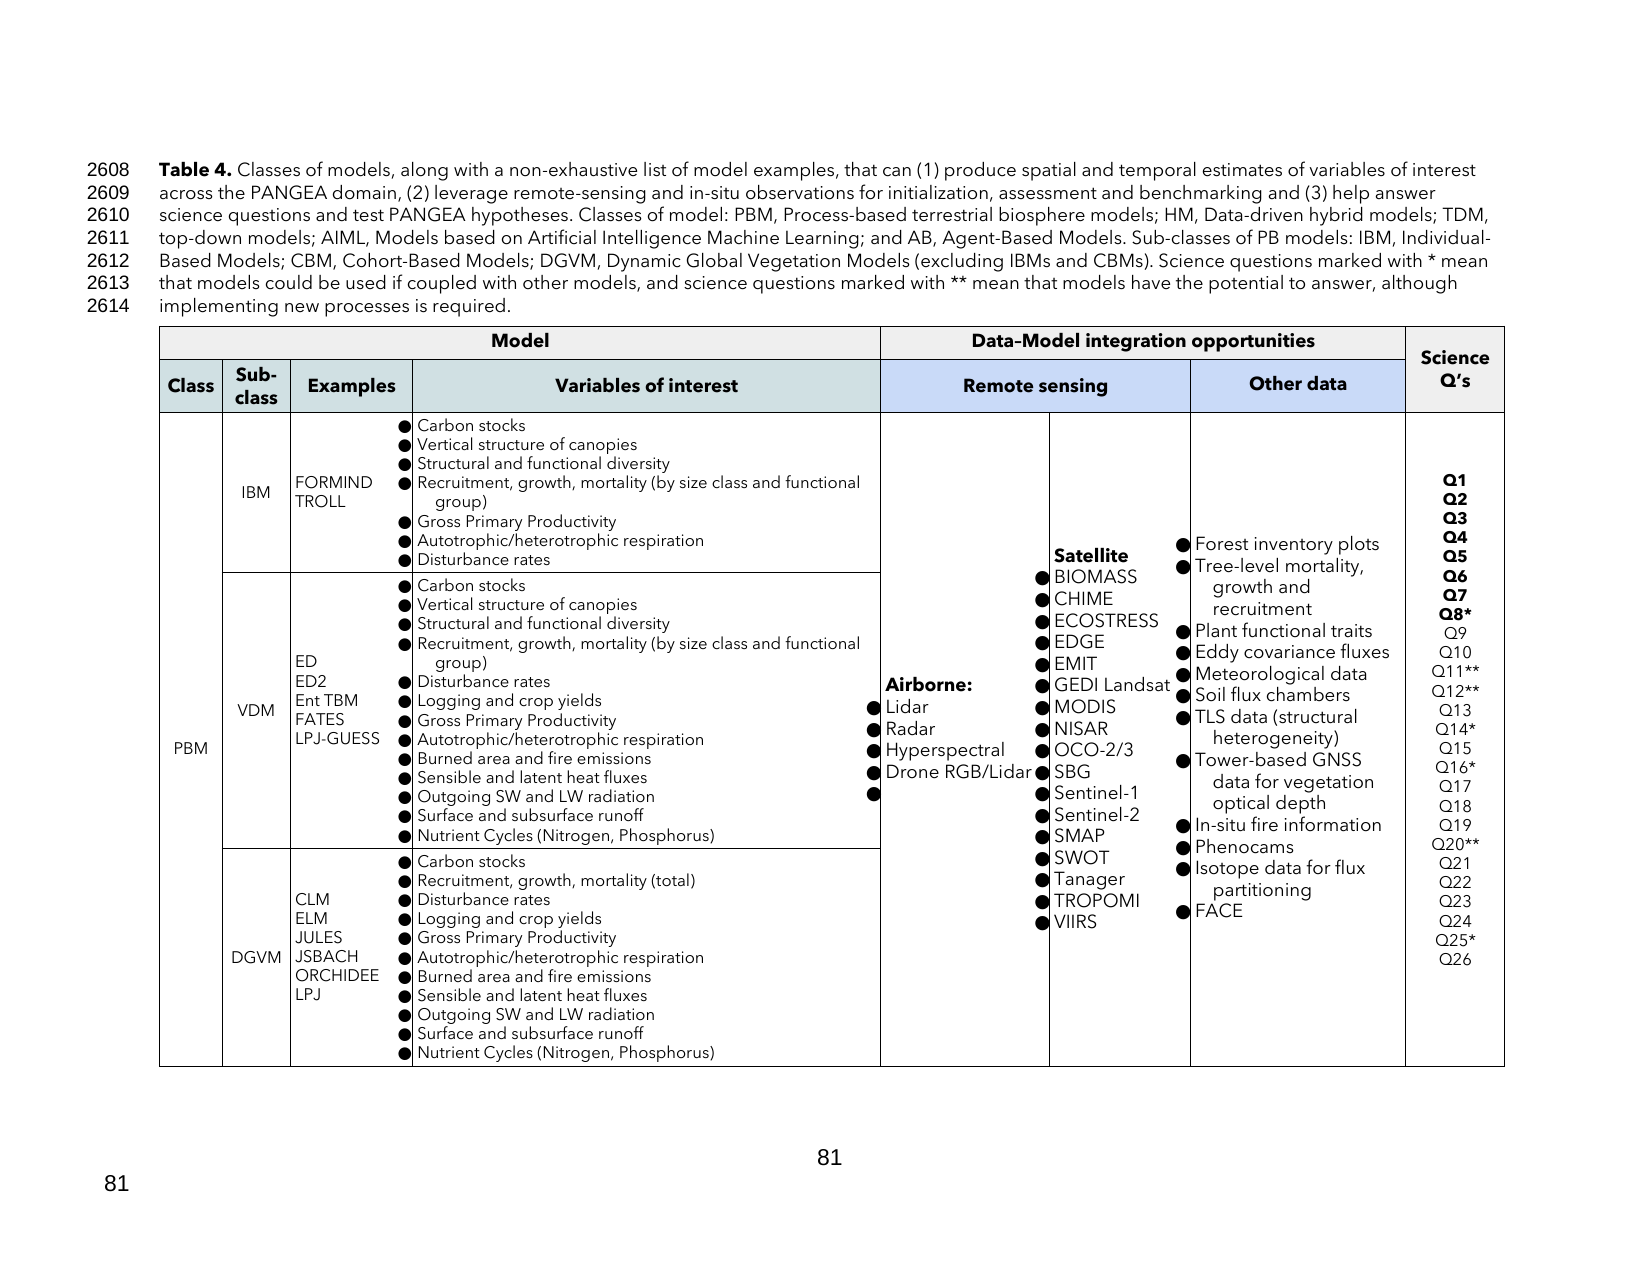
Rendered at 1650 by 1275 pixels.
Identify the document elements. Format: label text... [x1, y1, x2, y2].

table_cell IBM [223, 413, 290, 572]
table_cell PBM [160, 413, 222, 1066]
table_cell Carbon stocks Vertical structure of canopies Structural and functional diversity Recruitment, growth, mortality (by size class and functional group) Disturbance rates Logging and crop yields Gross Primary Productivity Autotrophic/heterotrophic respiration Burned area and fire emissions Sensible and latent heat fluxes Outgoing SW and LW radiation Surface and subsurface runoff Nutrient Cycles (Nitrogen, Phosphorus) [413, 573, 880, 848]
table_cell DGVM [223, 849, 290, 1066]
table_cell Other data [1191, 360, 1405, 412]
table_cell Forest inventory plots Tree-level mortality, growth and recruitment Plant functional traits Eddy covariance fluxes Meteorological data Soil flux chambers TLS data (structural heterogeneity) Tower-based GNSS data for vegetation optical depth In-situ fire information Phenocams Isotope data for flux partitioning FACE [1191, 413, 1405, 1066]
table_cell Remote sensing [881, 360, 1190, 412]
table_cell FORMIND TROLL [291, 413, 412, 572]
table_cell CLM ELM JULES JSBACH ORCHIDEE LPJ [291, 849, 412, 1066]
table_header Model [160, 327, 880, 359]
table_cell Airborne: Lidar Radar Hyperspectral Drone RGB/Lidar [881, 413, 1049, 1066]
text Table 4. Classes of models, along with a non-exhaustive list of model examples, that can (1) produce spatial and temporal estimates of variables of interest across the PANGEA domain, (2) leverage remote-sensing and in-situ observations for initialization, assessment and benchmarking and (3) help answer science questions and test PANGEA hypotheses. Classes of model: PBM, Process-based terrestrial biosphere models; HM, Data-driven hybrid models; TDM, top-down models; AIML, Models based on Artificial Intelligence Machine Learning; and AB, Agent-Based Models. Sub-classes of PB models: IBM, Individual-Based Models; CBM, Cohort-Based Models; DGVM, Dynamic Global Vegetation Models (excluding IBMs and CBMs). Science questions marked with * mean that models could be used if coupled with other models, and science questions marked with ** mean that models have the potential to answer, although implementing new processes is required. [159, 158, 1500, 317]
table_cell Class [160, 360, 222, 412]
table_cell Examples [291, 360, 412, 412]
table_cell VDM [223, 573, 290, 848]
table_header Science Q’s [1406, 327, 1504, 412]
table_cell Carbon stocks Vertical structure of canopies Structural and functional diversity Recruitment, growth, mortality (by size class and functional group) Gross Primary Productivity Autotrophic/heterotrophic respiration Disturbance rates [413, 413, 880, 572]
table_cell Q1 Q2 Q3 Q4 Q5 Q6 Q7 Q8* Q9 Q10 Q11** Q12** Q13 Q14* Q15 Q16* Q17 Q18 Q19 Q20** Q21 Q22 Q23 Q24 Q25* Q26 [1406, 413, 1504, 1066]
table_cell Variables of interest [413, 360, 880, 412]
table_cell Satellite BIOMASS CHIME ECOSTRESS EDGE EMIT GEDI Landsat MODIS NISAR OCO-2/3 SBG Sentinel-1 Sentinel-2 SMAP SWOT Tanager TROPOMI VIIRS [1050, 413, 1190, 1066]
table_cell ED ED2 Ent TBM FATES LPJ-GUESS [291, 573, 412, 848]
table_header Data–Model integration opportunities [881, 327, 1405, 359]
table_cell Carbon stocks Recruitment, growth, mortality (total) Disturbance rates Logging and crop yields Gross Primary Productivity Autotrophic/heterotrophic respiration Burned area and fire emissions Sensible and latent heat fluxes Outgoing SW and LW radiation Surface and subsurface runoff Nutrient Cycles (Nitrogen, Phosphorus) [413, 849, 880, 1066]
table_cell Sub- class [223, 360, 290, 412]
